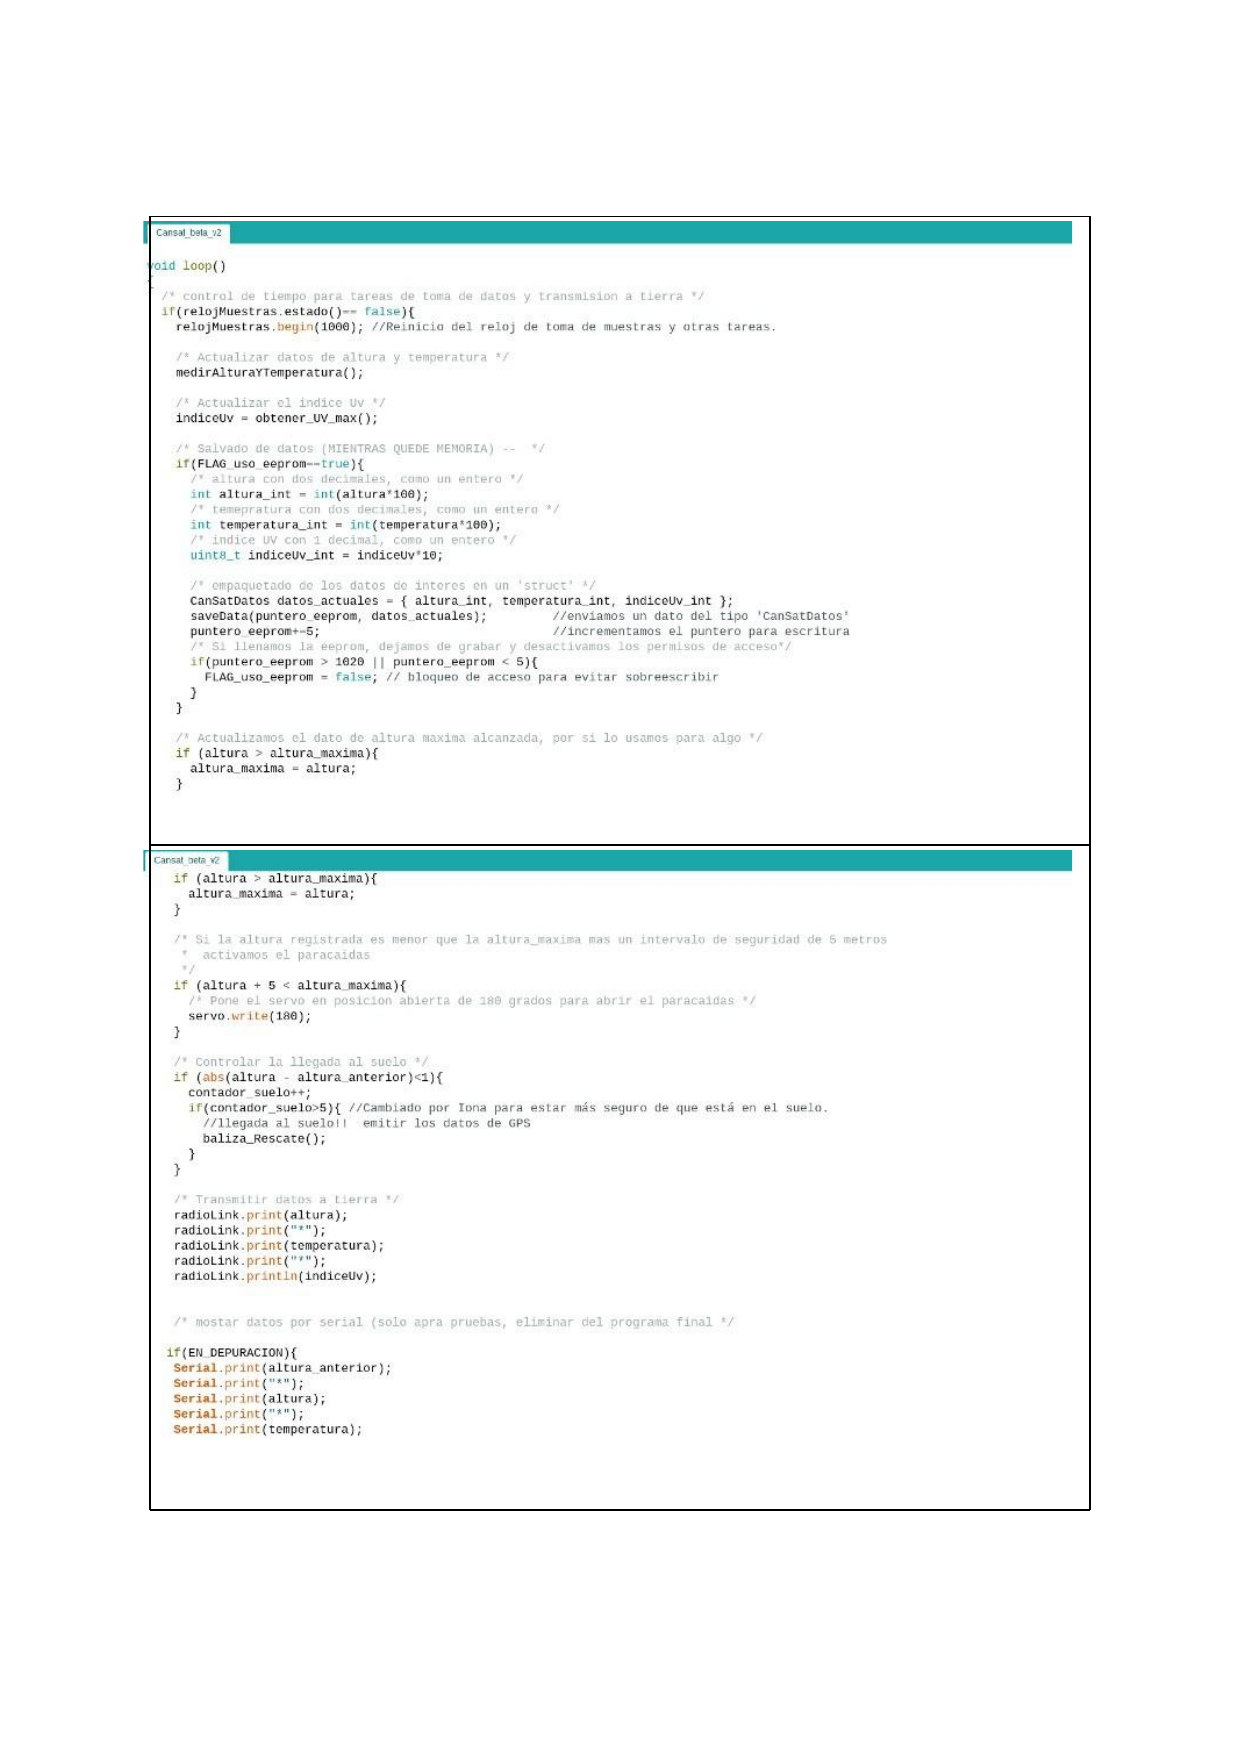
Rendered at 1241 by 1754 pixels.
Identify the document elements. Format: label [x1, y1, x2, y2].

picture [143, 850, 149, 1438]
picture [143, 221, 149, 798]
picture [151, 850, 1073, 1438]
picture [151, 221, 1073, 798]
